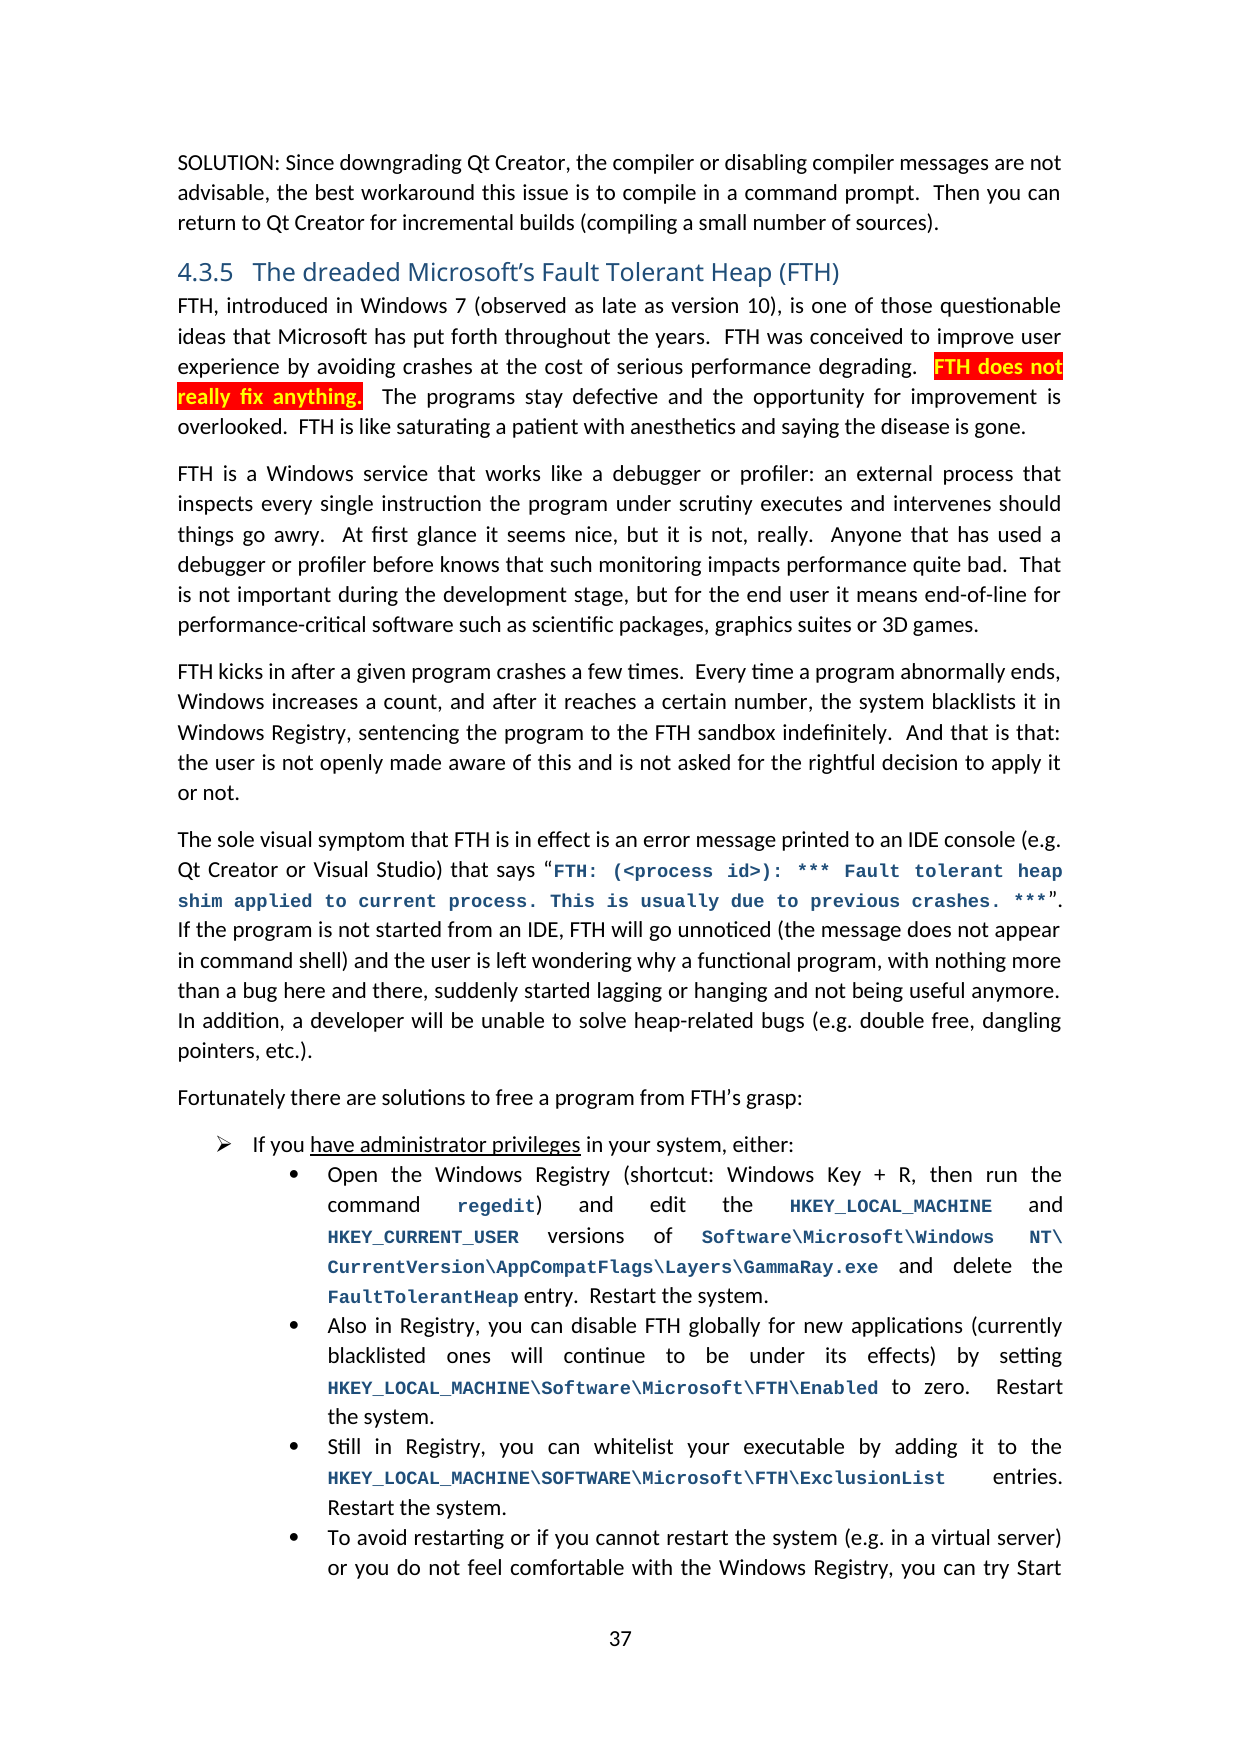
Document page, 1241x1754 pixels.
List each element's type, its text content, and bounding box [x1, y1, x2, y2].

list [290, 1523, 1063, 1581]
text The sole visual symptom that FTH is in effect is an error message printed to an IDE console (e.g. Qt Creator or Visual Studio) that says “FTH: (<process id>): *** Fault tolerant heap shim applied to current process. This is usually due to previous crashes. ***”. If the program is not started from an IDE, FTH will go unnoticed (the message does not appear in command shell) and the user is left wondering why a functional program, with nothing more than a bug here and there, suddenly started lagging or hanging and not being useful anymore. In addition, a developer will be unable to solve heap-related bugs (e.g. double free, dangling pointers, etc.). [177, 825, 1063, 1064]
list Still in Registry, you can whitelist your executable by adding it to the HKEY_LOCAL_MACHINE\SOFTWARE\Microsoft\FTH\ExclusionList entries. Restart the system. [290, 1432, 1063, 1521]
subtitle The dreaded Microsoft’s Fault Tolerant Heap (FTH) [177, 255, 1063, 289]
text SOLUTION: Since downgrading Qt Creator, the compiler or disabling compiler messages are not advisable, the best workaround this issue is to compile in a command prompt. Then you can return to Qt Creator for incremental builds (compiling a small number of sources). [177, 148, 1063, 236]
list Open the Windows Registry (shortcut: Windows Key + R, then run the command regedit) and edit the HKEY_LOCAL_MACHINE and HKEY_CURRENT_USER versions of Software\Microsoft\Windows NT\CurrentVersion\AppCompatFlags\Layers\GammaRay.exe and delete the FaultTolerantHeap entry. Restart the system. [290, 1160, 1063, 1309]
list Also in Registry, you can disable FTH globally for new applications (currently blacklisted ones will continue to be under its effects) by setting HKEY_LOCAL_MACHINE\Software\Microsoft\FTH\Enabled to zero. Restart the system. [290, 1311, 1063, 1430]
text Fortunately there are solutions to free a program from FTH’s grasp: [177, 1083, 1063, 1111]
text FTH is a Windows service that works like a debugger or profiler: an external process that inspects every single instruction the program under scrutiny executes and intervenes should things go awry. At first glance it seems nice, but it is not, really. Anyone that has used a debugger or profiler before knows that such monitoring impacts performance quite bad. That is not important during the development stage, but for the end user it means end-of-line for performance-critical software such as scientific packages, graphics suites or 3D games. [177, 459, 1063, 638]
text FTH kicks in after a given program crashes a few times. Every time a program abnormally ends, Windows increases a count, and after it reaches a certain number, the system blacklists it in Windows Registry, sentencing the program to the FTH sandbox indefinitely. And that is that: the user is not openly made aware of this and is not asked for the rightful decision to apply it or not. [177, 657, 1063, 806]
list If you have administrator privileges in your system, either: [215, 1130, 1063, 1158]
text FTH, introduced in Windows 7 (observed as late as version 10), is one of those questionable ideas that Microsoft has put forth throughout the years. FTH was conceived to improve user experience by avoiding crashes at the cost of serious performance degrading. FTH does not really fix anything. The programs stay defective and the opportunity for improvement is overlooked. FTH is like saturating a patient with anesthetics and saying the disease is gone. [177, 292, 1063, 441]
